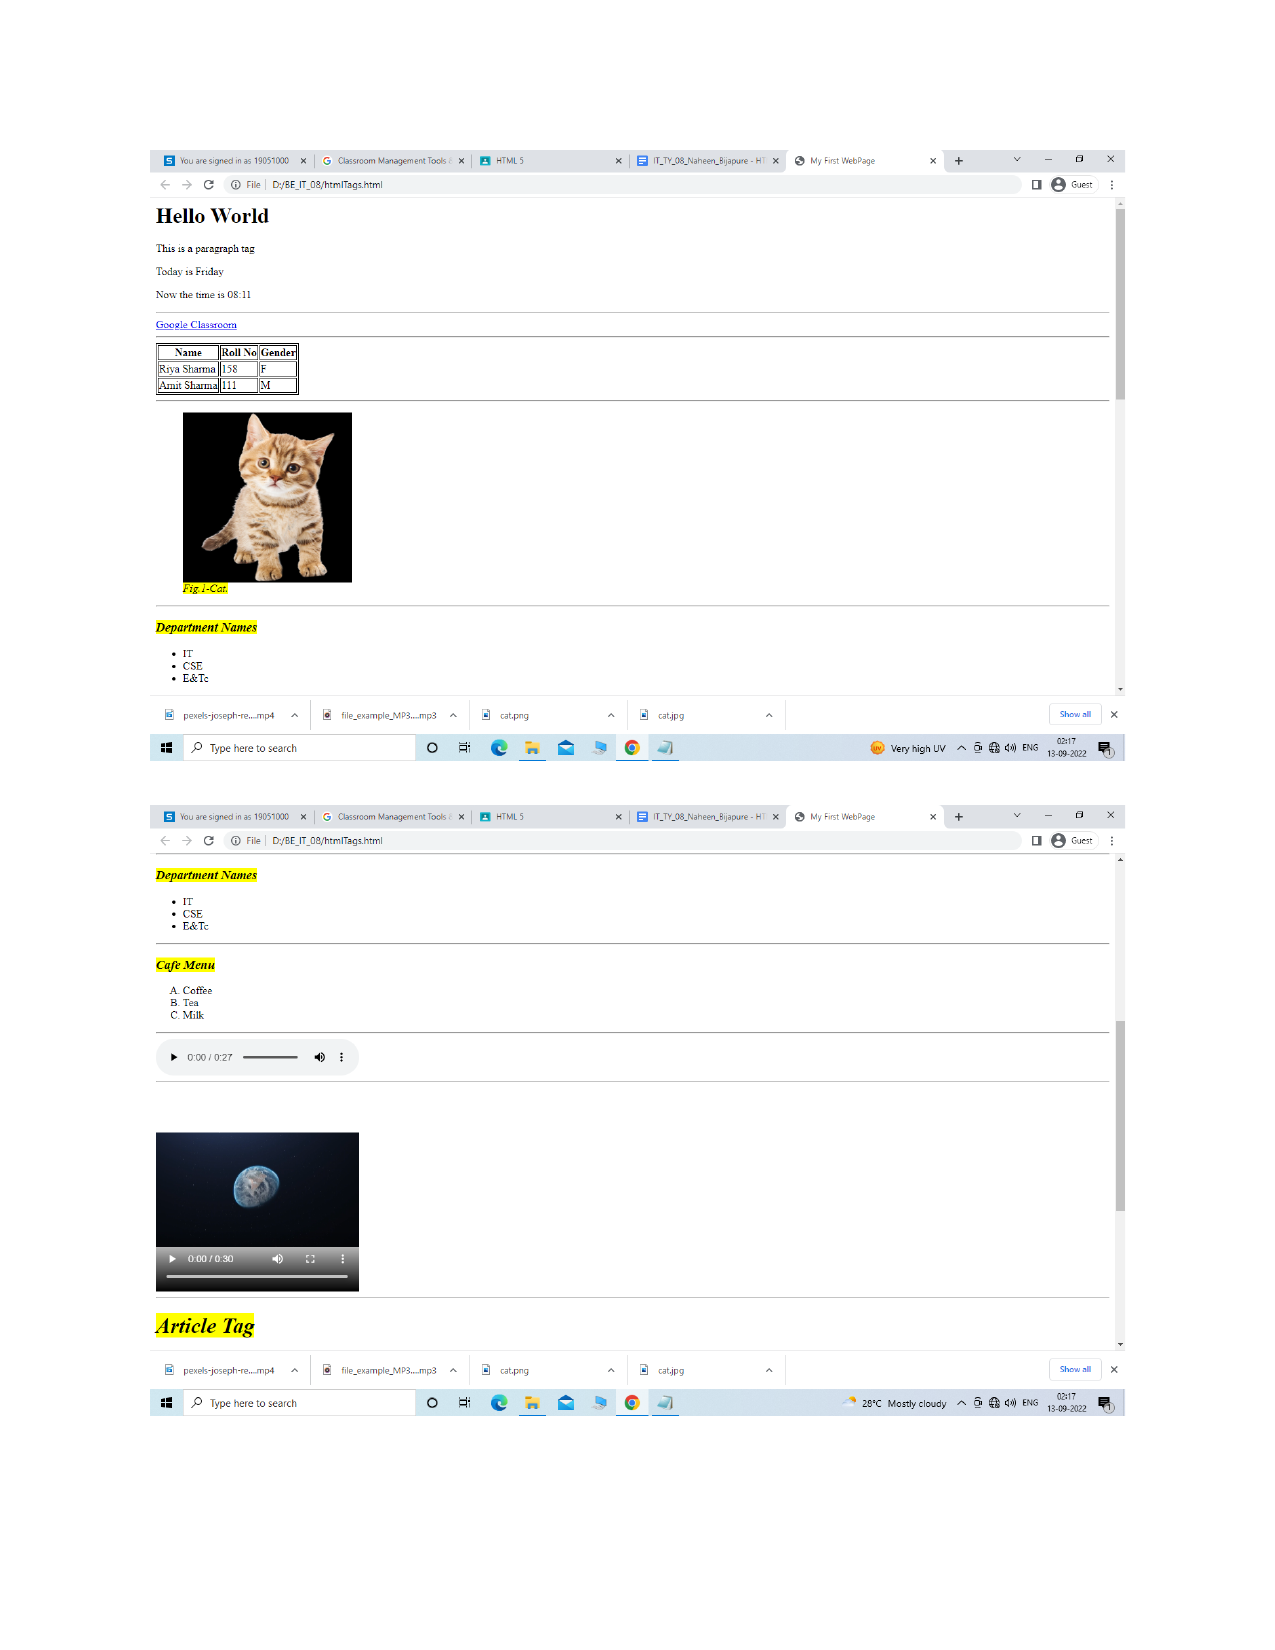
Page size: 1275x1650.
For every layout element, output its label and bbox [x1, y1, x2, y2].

picture [150, 805, 1125, 1416]
picture [150, 150, 1125, 761]
